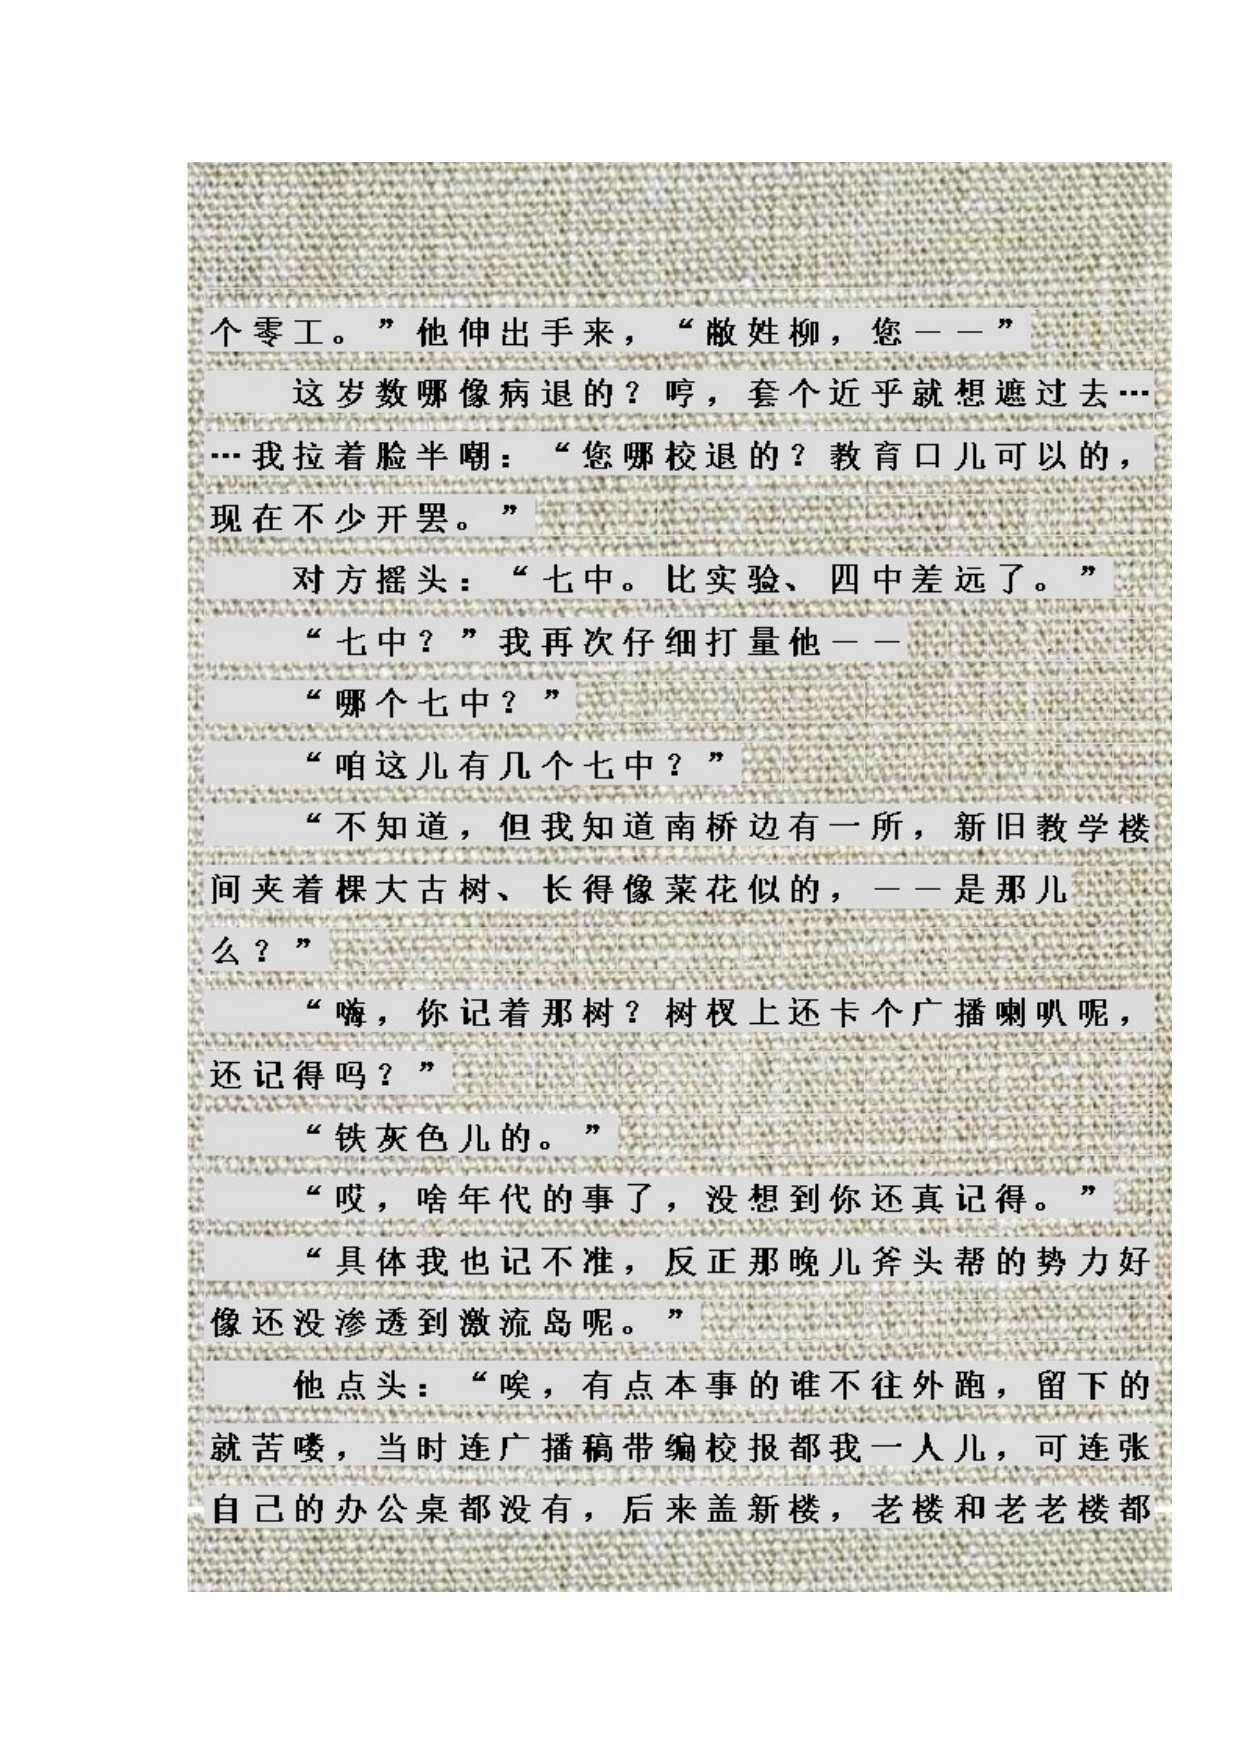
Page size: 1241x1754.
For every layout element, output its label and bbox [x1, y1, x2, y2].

picture [187, 162, 1172, 1592]
